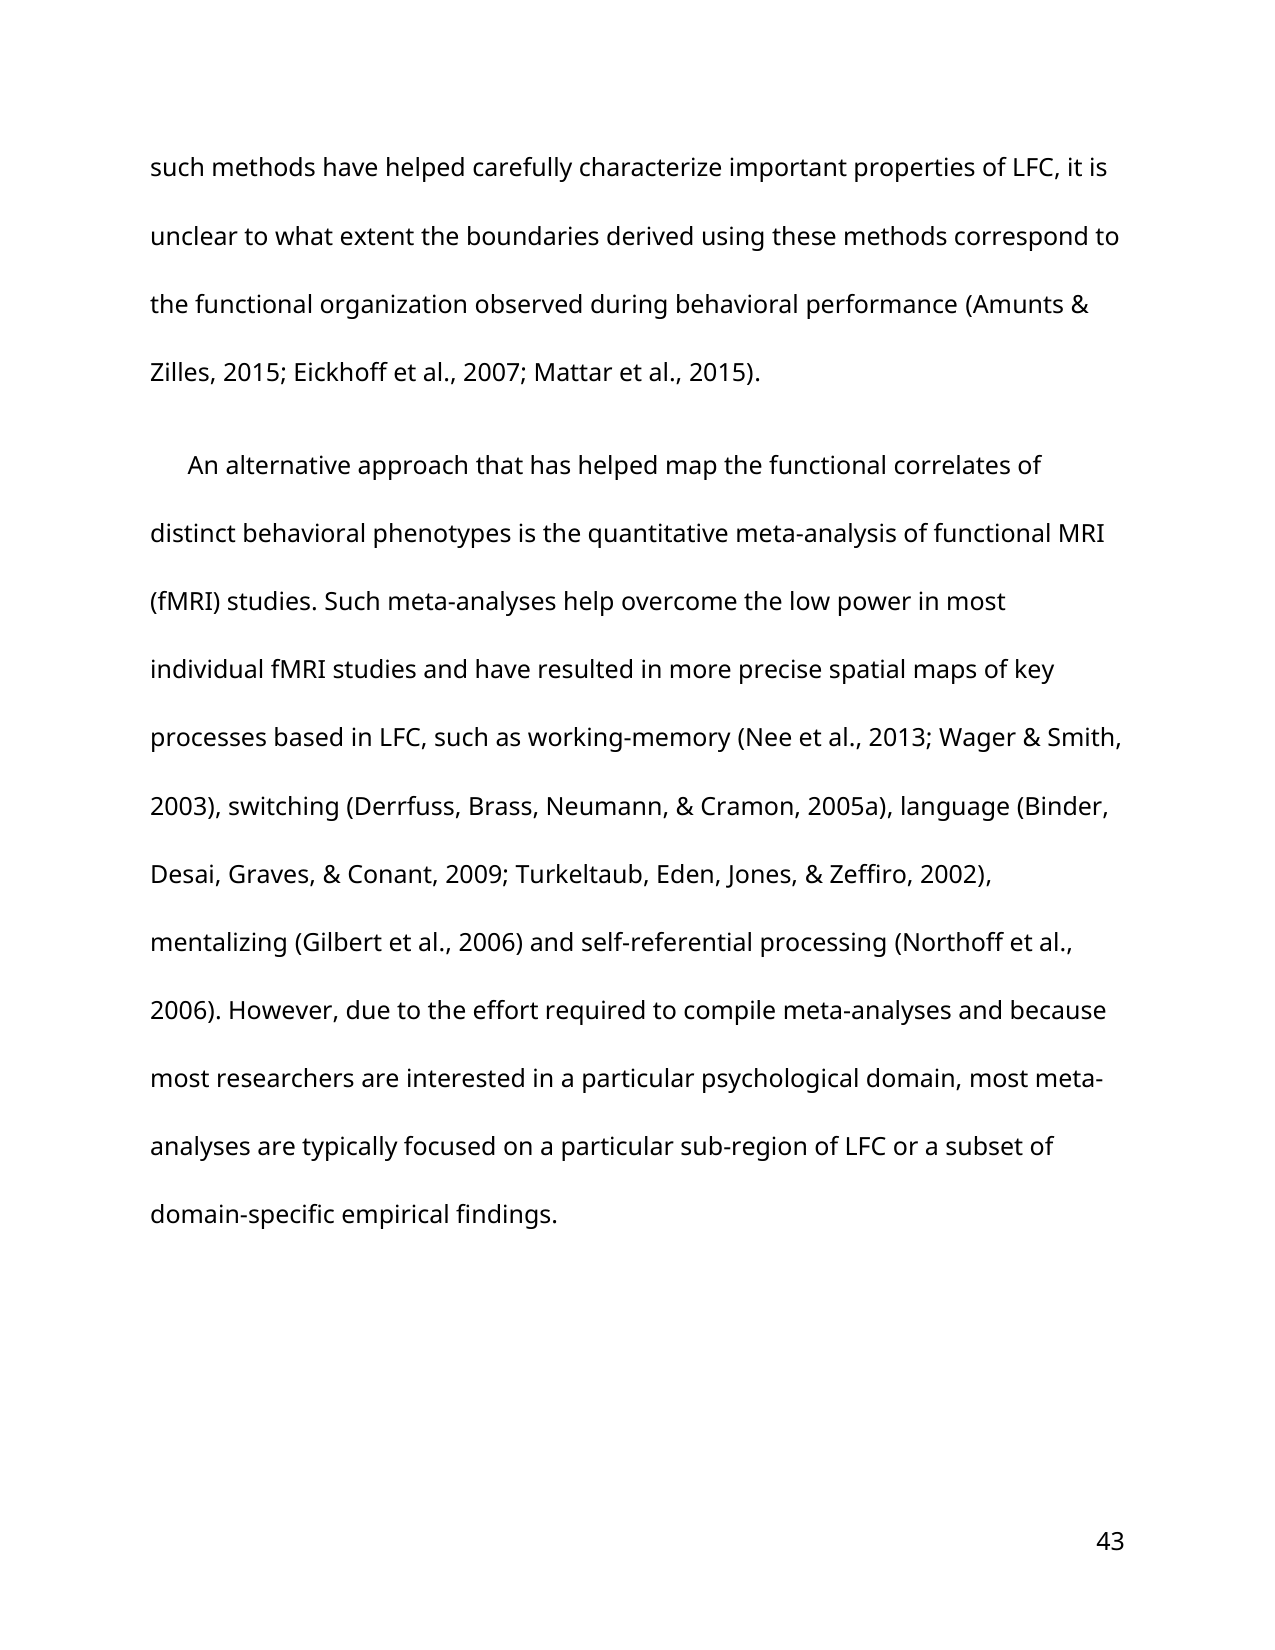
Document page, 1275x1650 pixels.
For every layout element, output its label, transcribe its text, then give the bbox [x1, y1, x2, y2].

text An alternative approach that has helped map the functional correlates of distinct behavioral phenotypes is the quantitative meta-analysis of functional MRI (fMRI) studies. Such meta-analyses help overcome the low power in most individual fMRI studies and have resulted in more precise spatial maps of key processes based in LFC, such as working-memory (Nee et al., 2013; Wager & Smith, 2003), switching (Derrfuss, Brass, Neumann, & Cramon, 2005a), language (Binder, Desai, Graves, & Conant, 2009; Turkeltaub, Eden, Jones, & Zeffiro, 2002), mentalizing (Gilbert et al., 2006) and self-referential processing (Northoff et al., 2006). However, due to the effort required to compile meta-analyses and because most researchers are interested in a particular psychological domain, most meta-analyses are typically focused on a particular sub-region of LFC or a subset of domain-specific empirical findings. [150, 447, 1125, 1231]
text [150, 150, 1125, 388]
